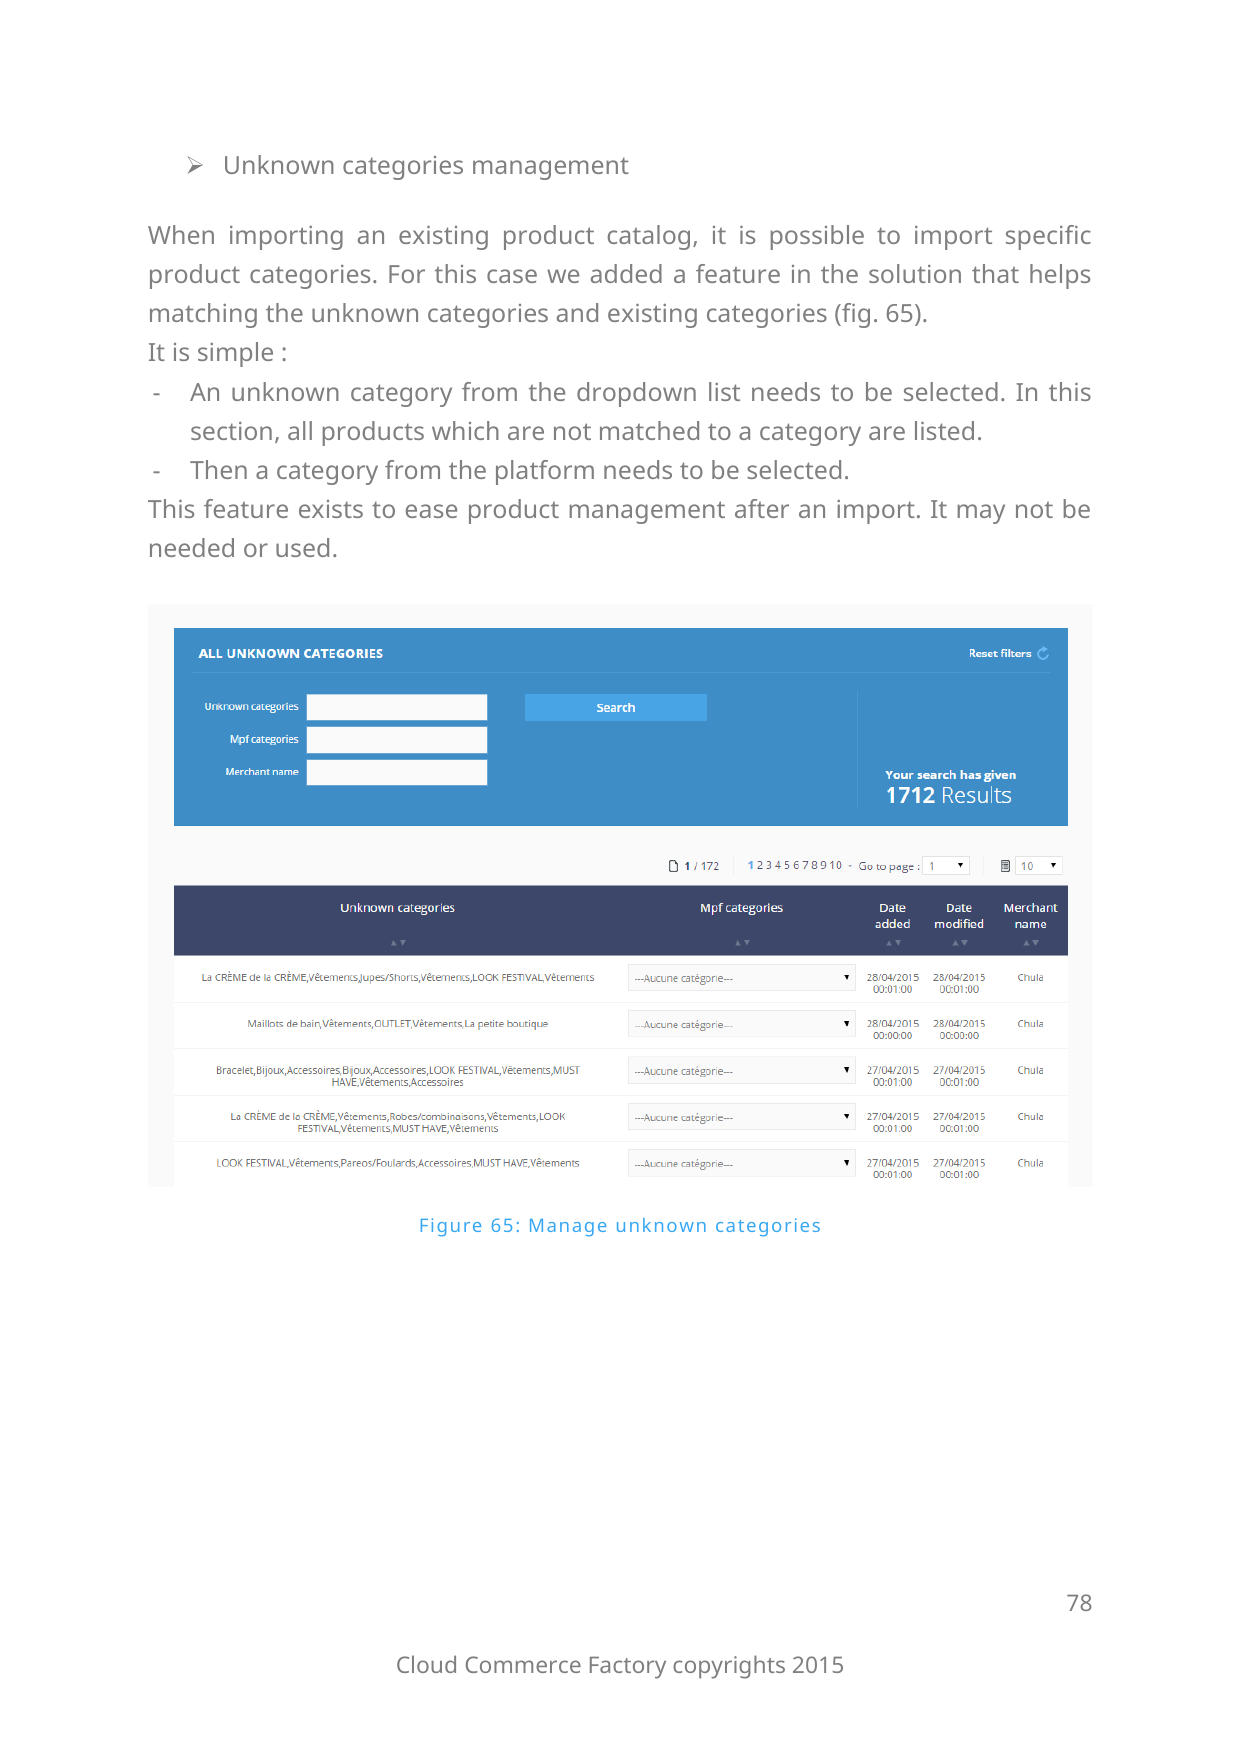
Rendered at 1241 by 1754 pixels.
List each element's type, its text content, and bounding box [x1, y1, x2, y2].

list Then a category from the platform needs to be selected. [152, 453, 1093, 487]
list Unknown categories management [185, 148, 1093, 182]
picture [147, 604, 1093, 1187]
list An unknown category from the dropdown list needs to be selected. In this section, all products which are not matched to a category are listed. [152, 374, 1093, 447]
text It is simple : [148, 335, 1093, 369]
subtitle Figure 65: Manage unknown categories [148, 1213, 1093, 1238]
text This feature exists to ease product management after an import. It may not be needed or used. [148, 492, 1093, 565]
text When importing an existing product catalog, it is possible to import specific product categories. For this case we added a feature in the solution that helps matching the unknown categories and existing categories (fig. 65). [148, 218, 1093, 330]
